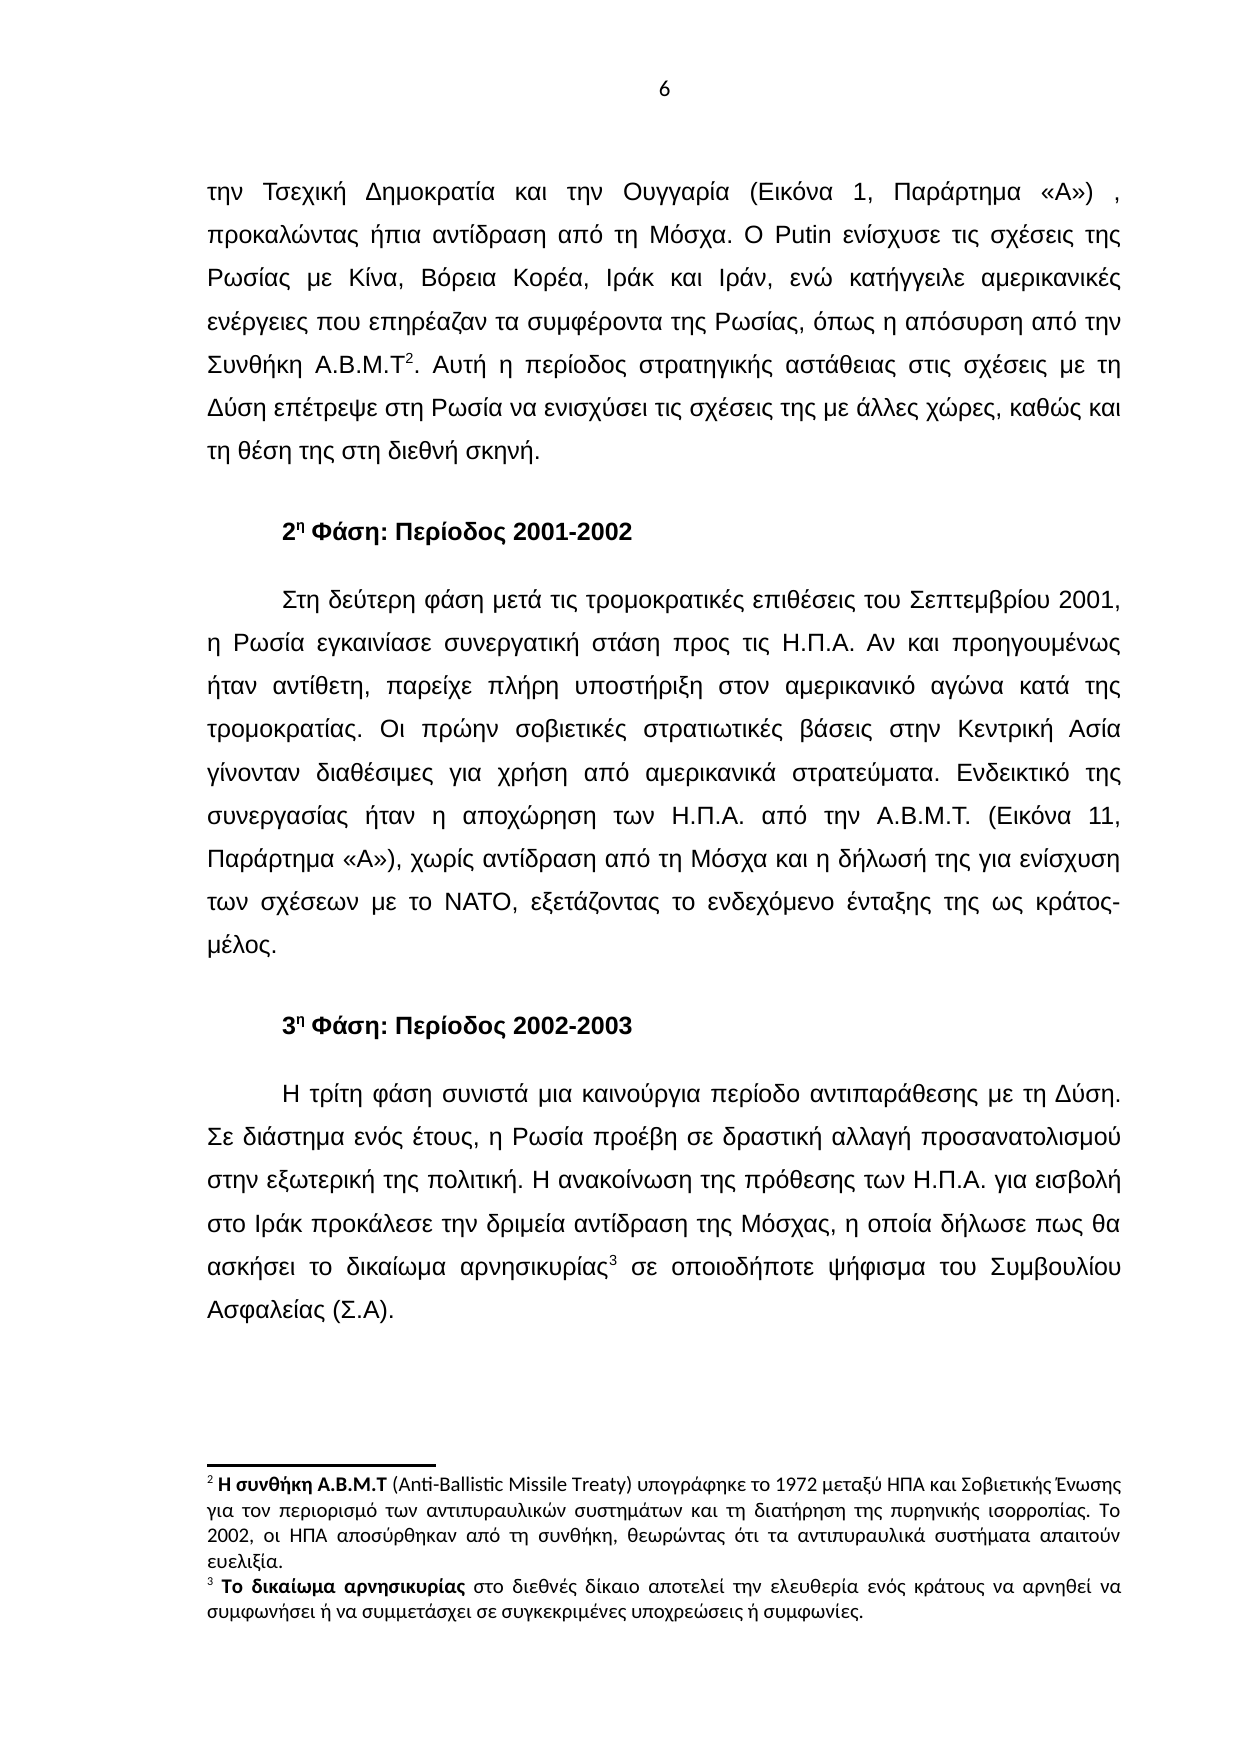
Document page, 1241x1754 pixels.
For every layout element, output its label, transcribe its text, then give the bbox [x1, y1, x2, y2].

text Η τρίτη φάση συνιστά μια καινούργια περίοδο αντιπαράθεσης με τη Δύση. Σε διάστημα ενός έτους, η Ρωσία προέβη σε δραστική αλλαγή προσανατολισμού στην εξωτερική της πολιτική. Η ανακοίνωση της πρόθεσης των Η.Π.Α. για εισβολή στο Ιράκ προκάλεσε την δριμεία αντίδραση της Μόσχας, η οποία δήλωσε πως θα ασκήσει το δικαίωμα αρνησικυρίας σε οποιοδήποτε ψήφισμα του Συμβουλίου Ασφαλείας (Σ.Α). [207, 1079, 1122, 1324]
subtitle 2η Φάση: Περίοδος 2001-2002 [207, 517, 1122, 545]
subtitle 3η Φάση: Περίοδος 2002-2003 [207, 1011, 1122, 1039]
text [207, 177, 1122, 465]
text Στη δεύτερη φάση μετά τις τρομοκρατικές επιθέσεις του Σεπτεμβρίου 2001, η Ρωσία εγκαινίασε συνεργατική στάση προς τις Η.Π.Α. Αν και προηγουμένως ήταν αντίθετη, παρείχε πλήρη υποστήριξη στον αμερικανικό αγώνα κατά της τρομοκρατίας. Οι πρώην σοβιετικές στρατιωτικές βάσεις στην Κεντρική Ασία γίνονταν διαθέσιμες για χρήση από αμερικανικά στρατεύματα. Ενδεικτικό της συνεργασίας ήταν η αποχώρηση των Η.Π.Α. από την A.B.M.T. (Εικόνα 11, Παράρτημα «Α»), χωρίς αντίδραση από τη Μόσχα και η δήλωσή της για ενίσχυση των σχέσεων με το NATO, εξετάζοντας το ενδεχόμενο ένταξης της ως κράτος-μέλος. [207, 585, 1122, 959]
